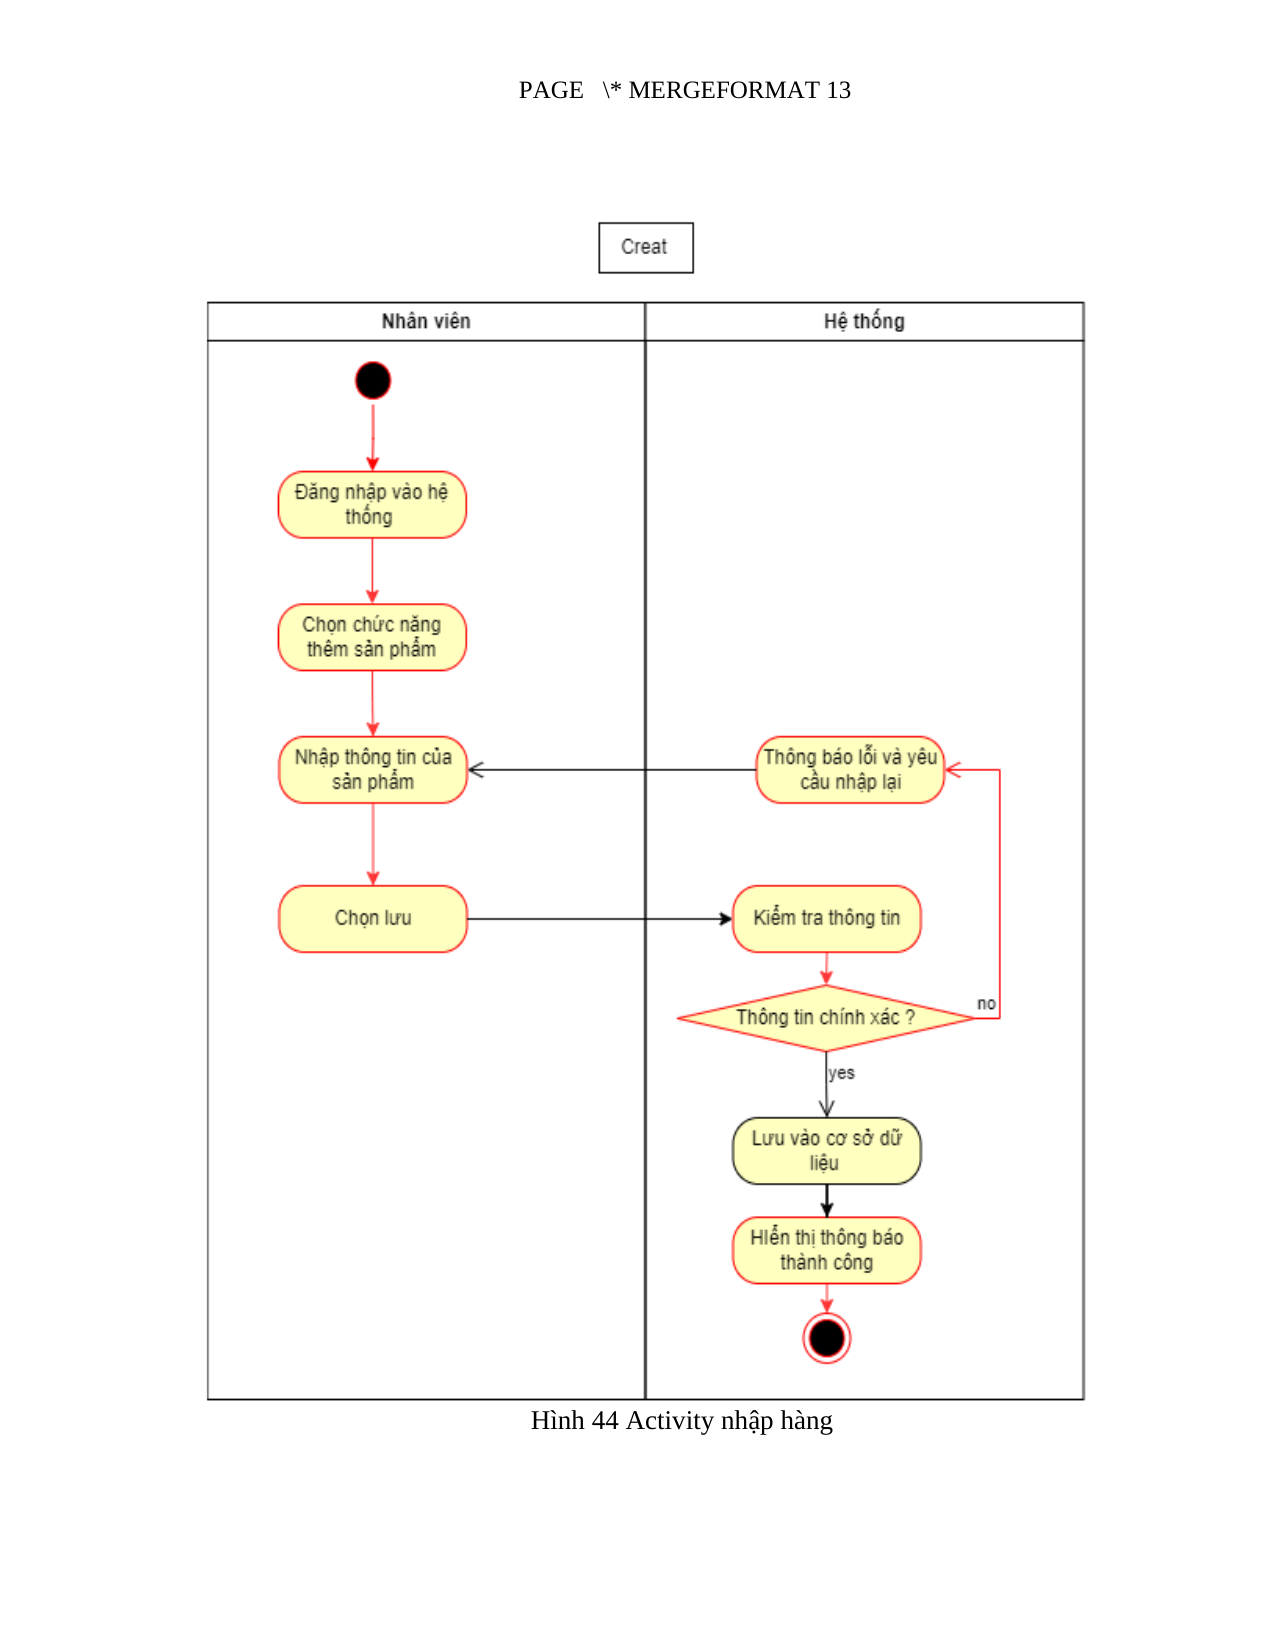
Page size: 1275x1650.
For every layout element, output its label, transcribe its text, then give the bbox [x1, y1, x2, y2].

text Hình 44 Activity nhập hàng [207, 1404, 1157, 1435]
picture [206, 206, 1087, 1404]
